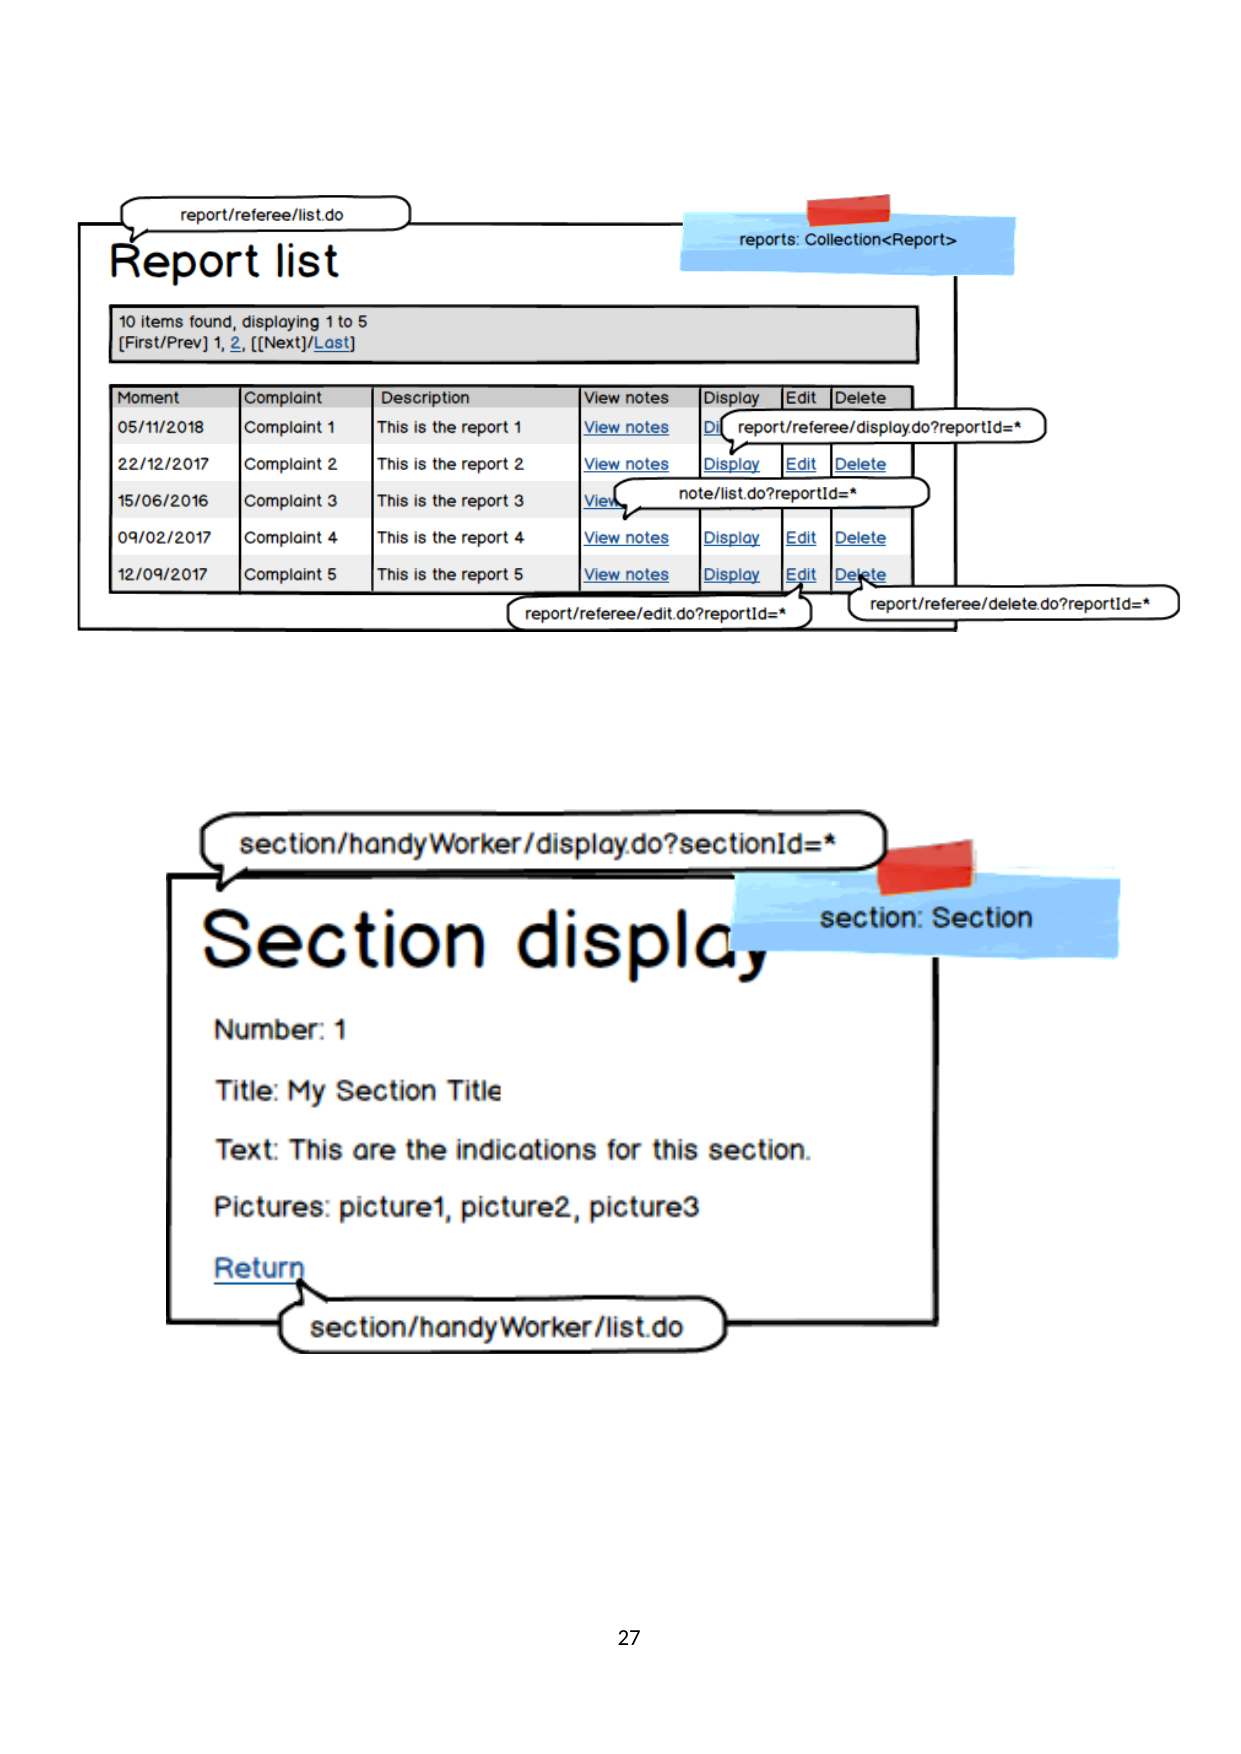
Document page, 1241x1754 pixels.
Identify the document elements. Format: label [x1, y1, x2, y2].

picture [77, 194, 1181, 632]
picture [166, 808, 1121, 1354]
